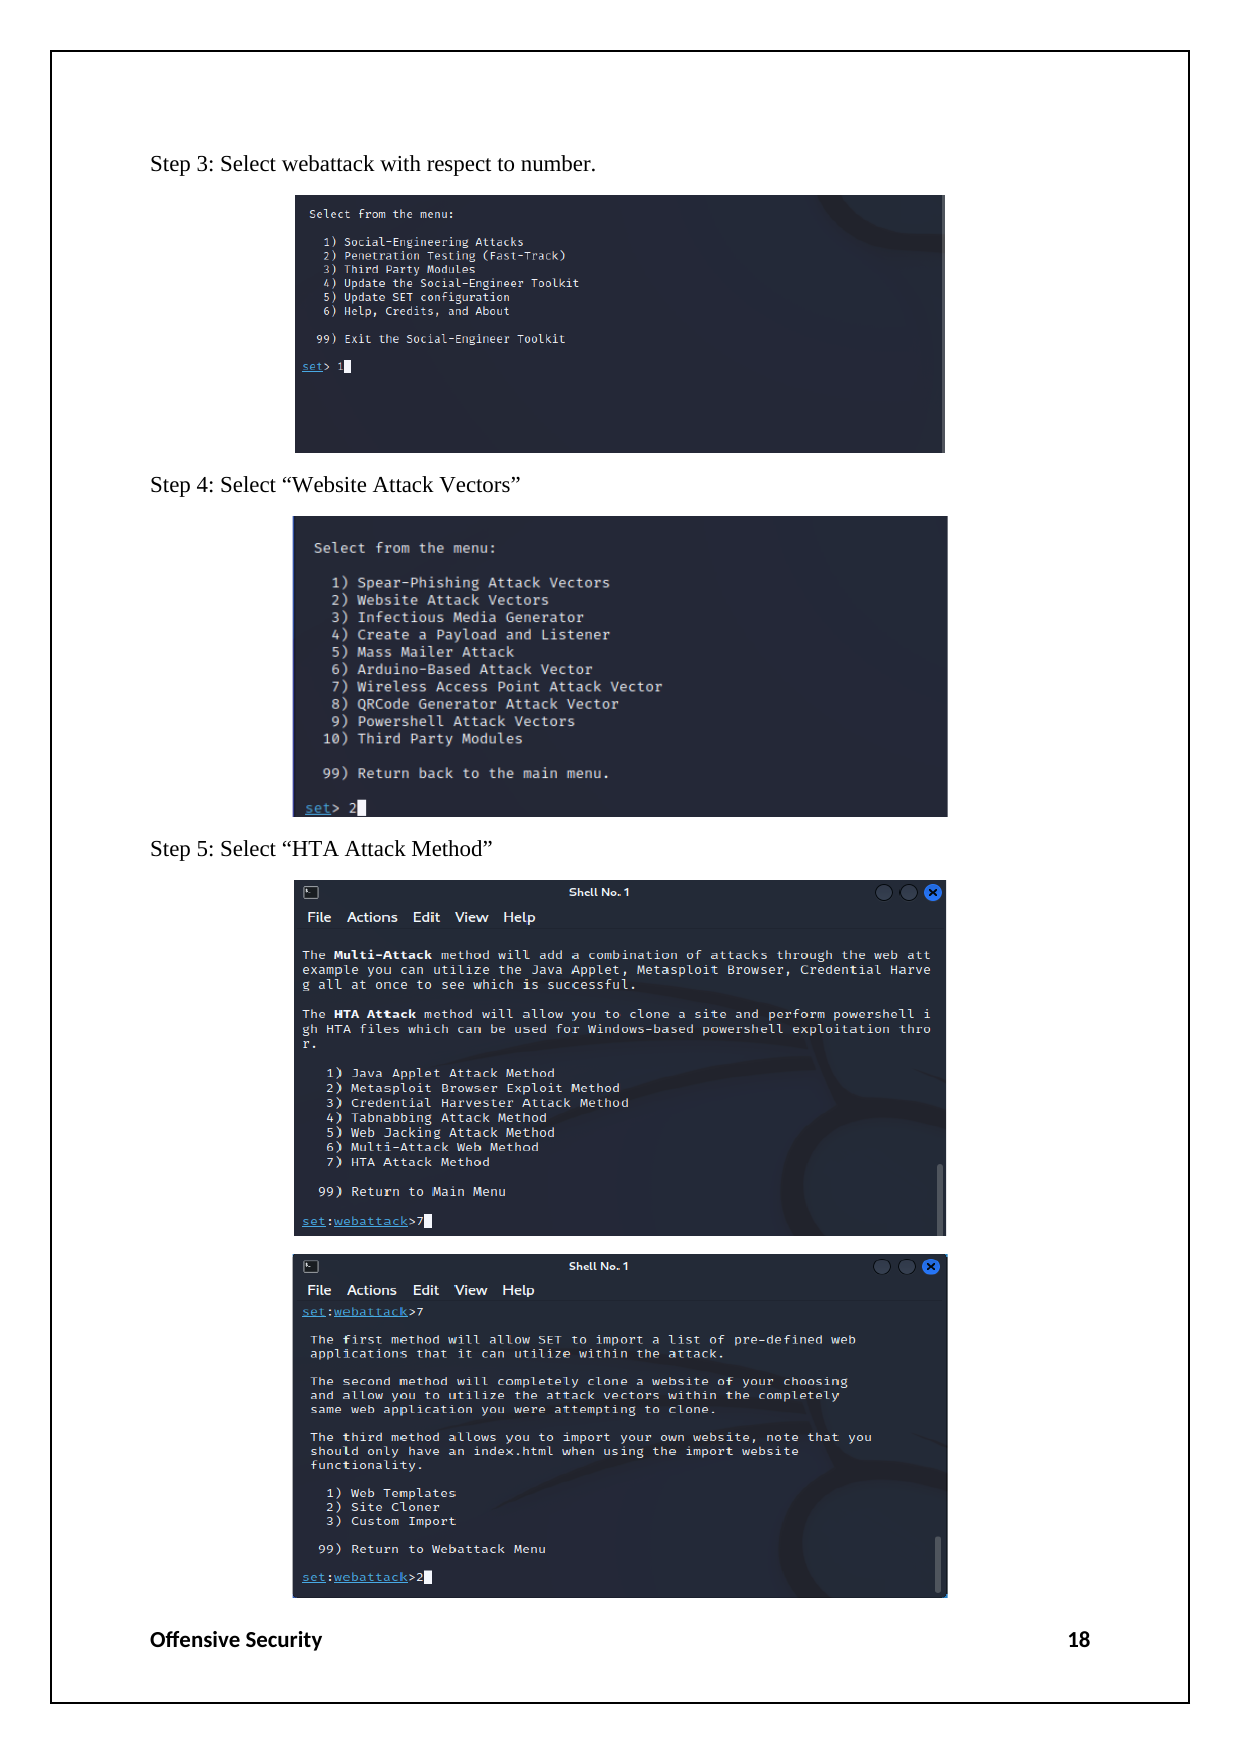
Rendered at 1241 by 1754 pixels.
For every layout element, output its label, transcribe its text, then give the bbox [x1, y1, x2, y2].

picture [292, 1254, 948, 1598]
text Step 5: Select “HTA Attack Method” [150, 835, 1090, 861]
text Step 3: Select webattack with respect to number. [150, 150, 1090, 176]
text Step 4: Select “Website Attack Vectors” [150, 471, 1090, 497]
picture [292, 516, 948, 817]
picture [295, 195, 945, 453]
picture [294, 880, 947, 1236]
